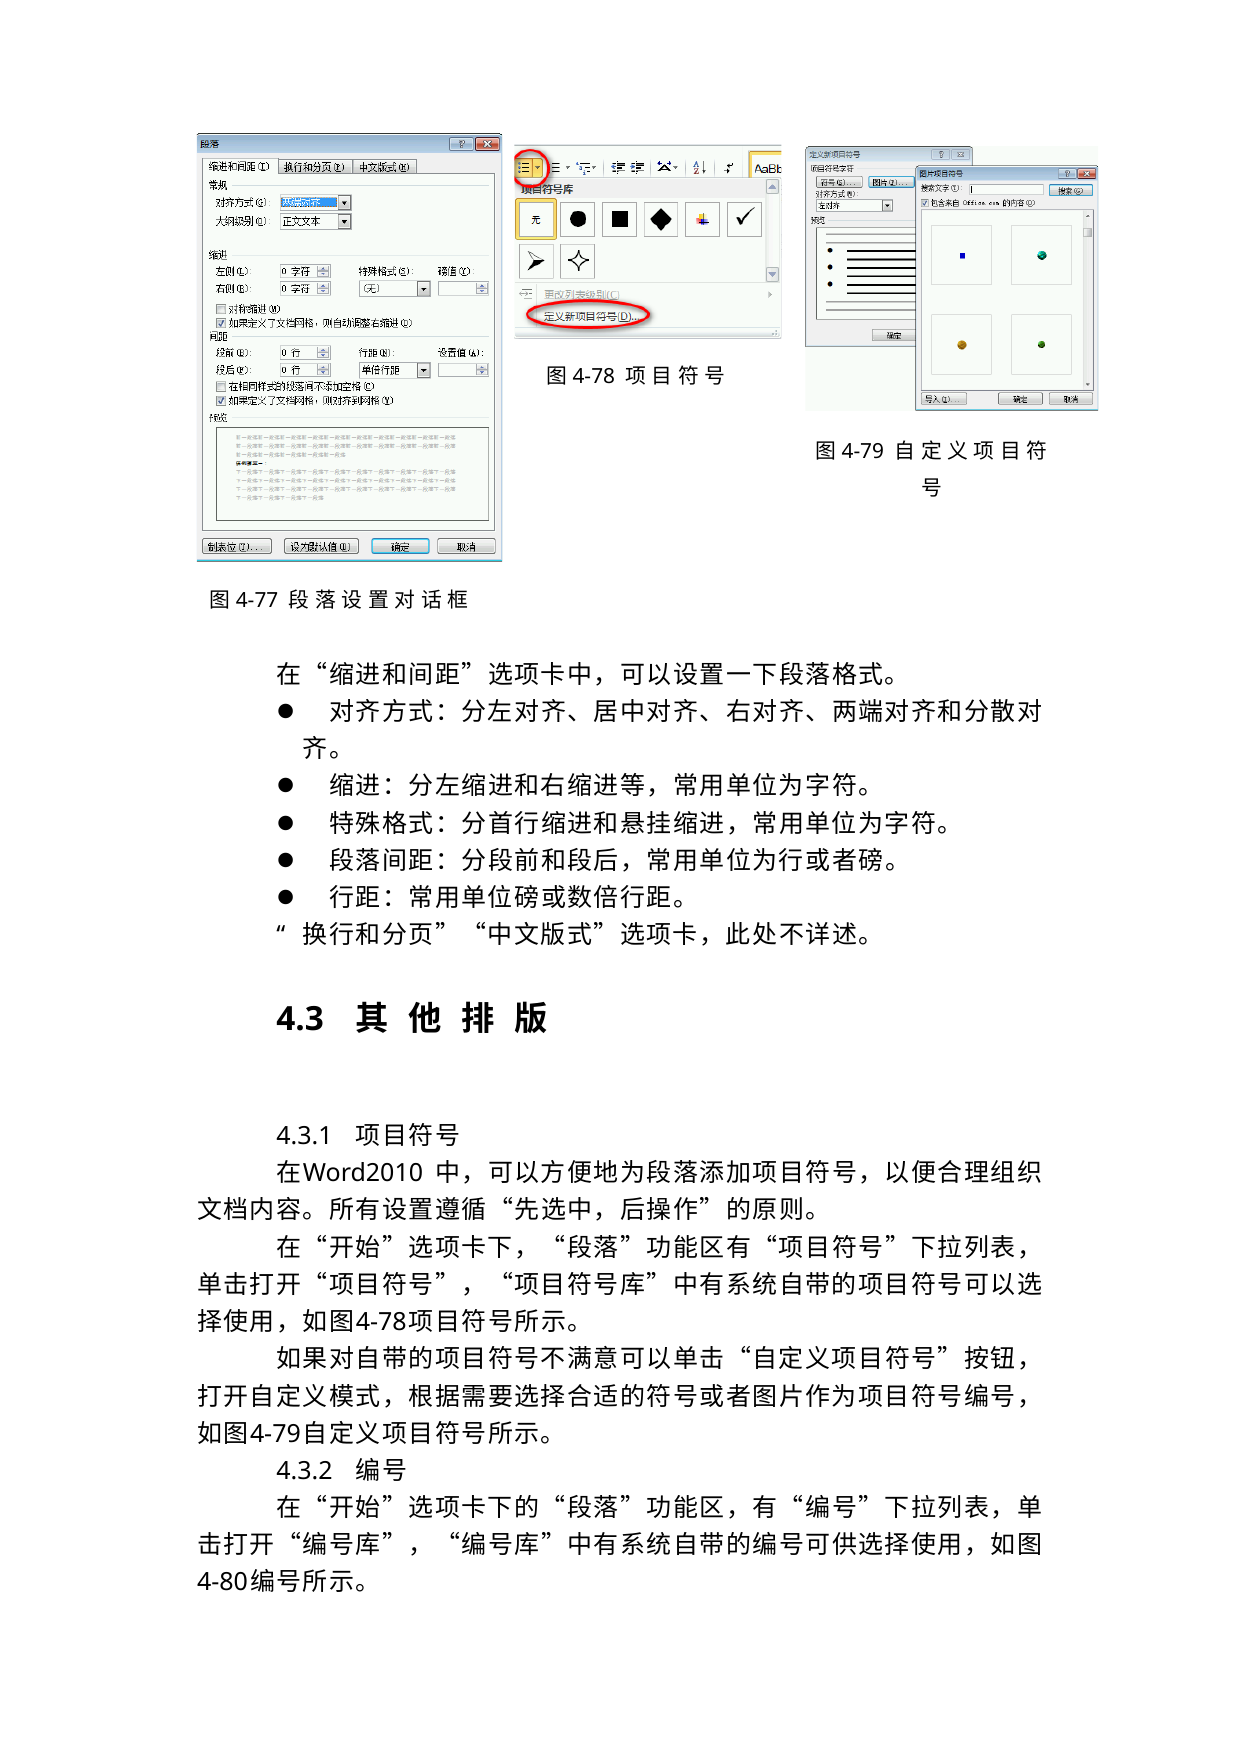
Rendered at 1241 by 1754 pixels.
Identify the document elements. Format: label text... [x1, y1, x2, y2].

table_header 图4-79自定义项目符号 [774, 133, 1074, 617]
list 对齐方式：分左对齐、居中对齐、右对齐、两端对齐和分散对齐。 [250, 691, 1043, 765]
list 如果对自带的项目符号不满意可以单击“自定义项目符号”按钮，打开自定义模式，根据需要选择合适的符号或者图片作为项目符号编号，如图4-79自定义项目符号所示。 [197, 1338, 1043, 1450]
list 段落间距：分段前和段后，常用单位为行或者磅。 [250, 840, 1043, 877]
picture [514, 144, 782, 339]
list “换行和分页”“中文版式”选项卡，此处不详述。 [197, 914, 1043, 951]
subtitle 其他排版 [267, 978, 1043, 1053]
picture [805, 146, 1099, 411]
list 特殊格式：分首行缩进和悬挂缩进，常用单位为字符。 [250, 803, 1043, 840]
table_header 图4-77段落设置对话框 [186, 133, 497, 617]
list 4.3.1项目符号 [250, 1115, 1043, 1152]
list 行距：常用单位磅或数倍行距。 [250, 877, 1043, 914]
list 在“缩进和间距”选项卡中，可以设置一下段落格式。 [197, 654, 1043, 691]
list 在“开始”选项卡下的“段落”功能区，有“编号”下拉列表，单击打开“编号库”，“编号库”中有系统自带的编号可供选择使用，如图4-80编号所示。 [197, 1487, 1043, 1599]
list 4.3.2编号 [250, 1450, 1043, 1487]
list 在“开始”选项卡下，“段落”功能区有“项目符号”下拉列表，单击打开“项目符号”，“项目符号库”中有系统自带的项目符号可以选择使用，如图4-78项目符号所示。 [197, 1227, 1043, 1338]
table_header 图4-78项目符号 [498, 133, 774, 617]
picture [196, 133, 503, 562]
list 在Word2010中，可以方便地为段落添加项目符号，以便合理组织文档内容。所有设置遵循“先选中，后操作”的原则。 [197, 1152, 1043, 1227]
list 缩进：分左缩进和右缩进等，常用单位为字符。 [250, 765, 1043, 803]
